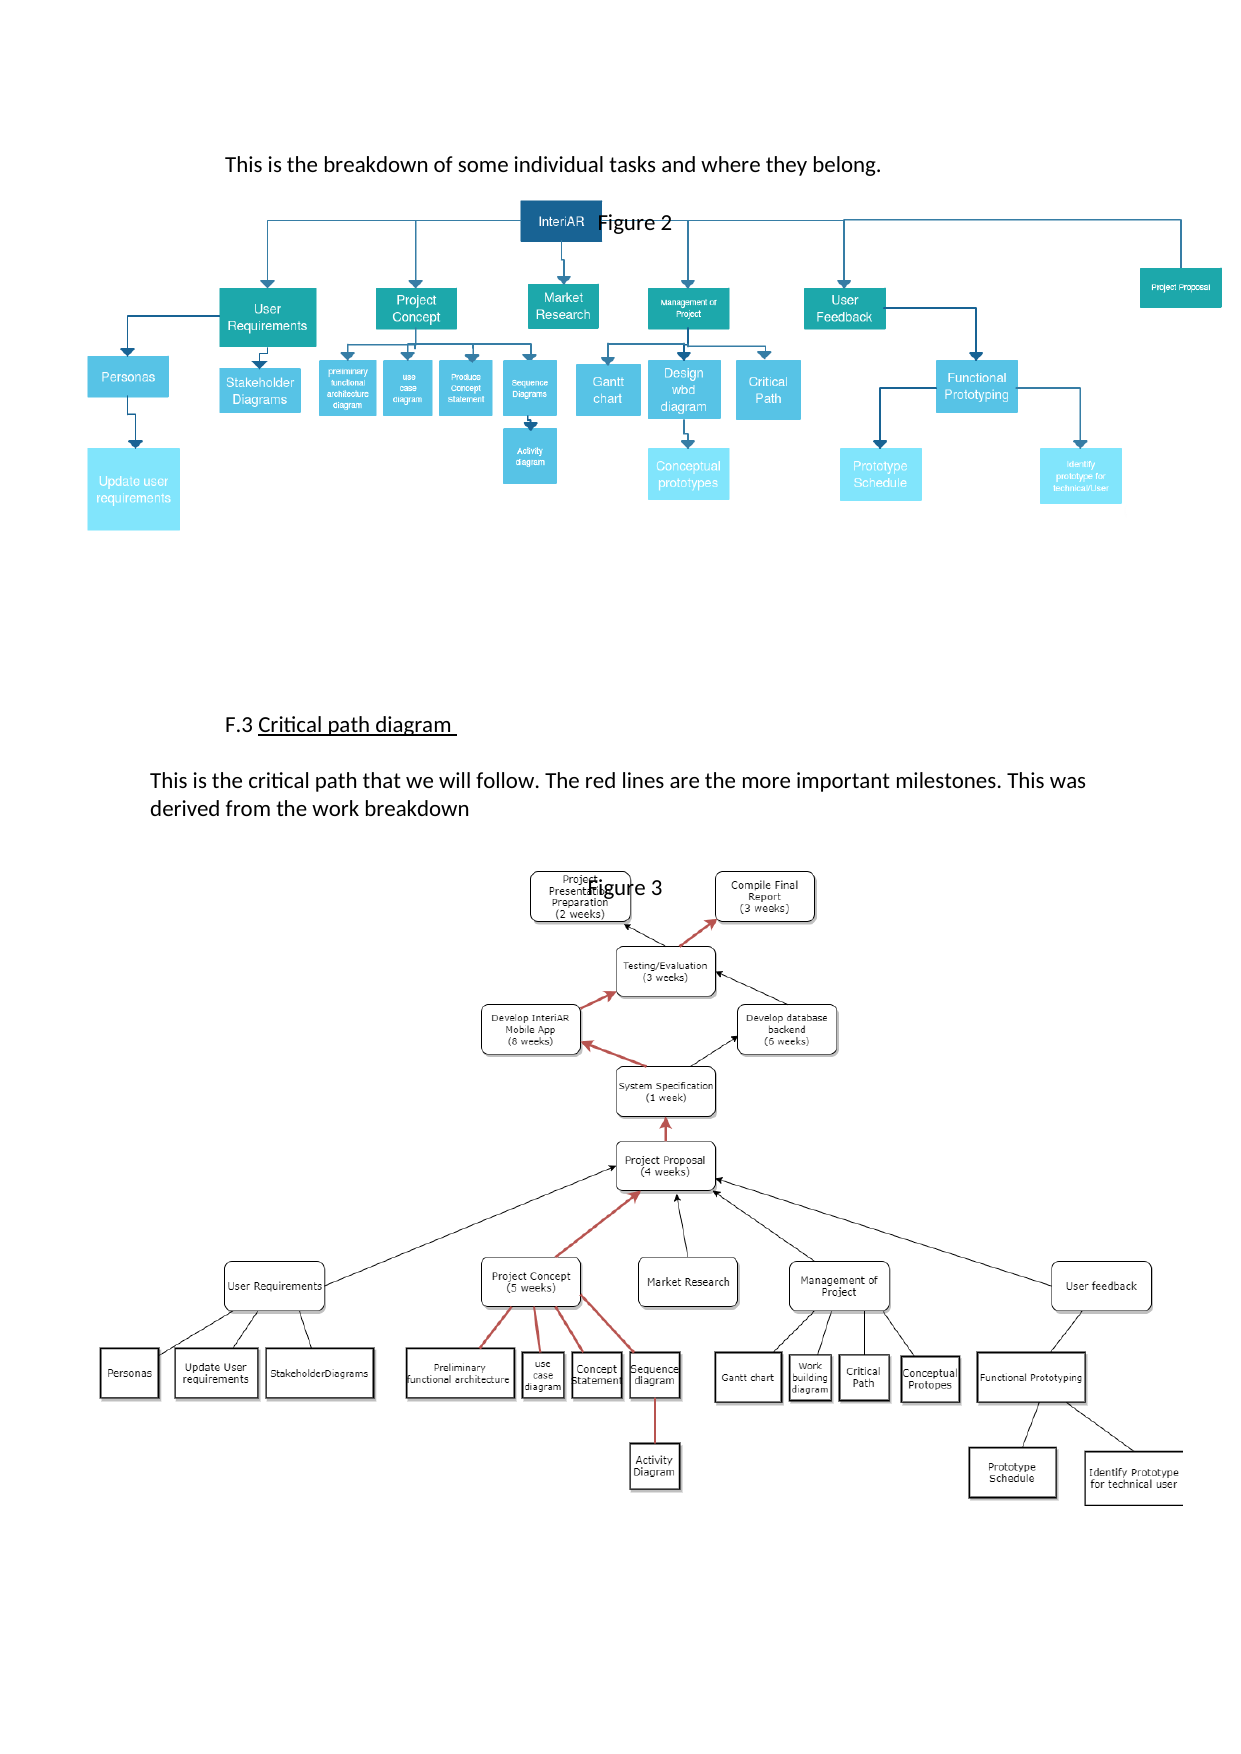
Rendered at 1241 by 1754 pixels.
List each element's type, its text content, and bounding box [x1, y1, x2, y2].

list F.3 Critical path diagram [225, 150, 1090, 178]
text This is the critical path that we will follow. The red lines are the more important milestones. This was derived from the work breakdown [150, 206, 1090, 262]
